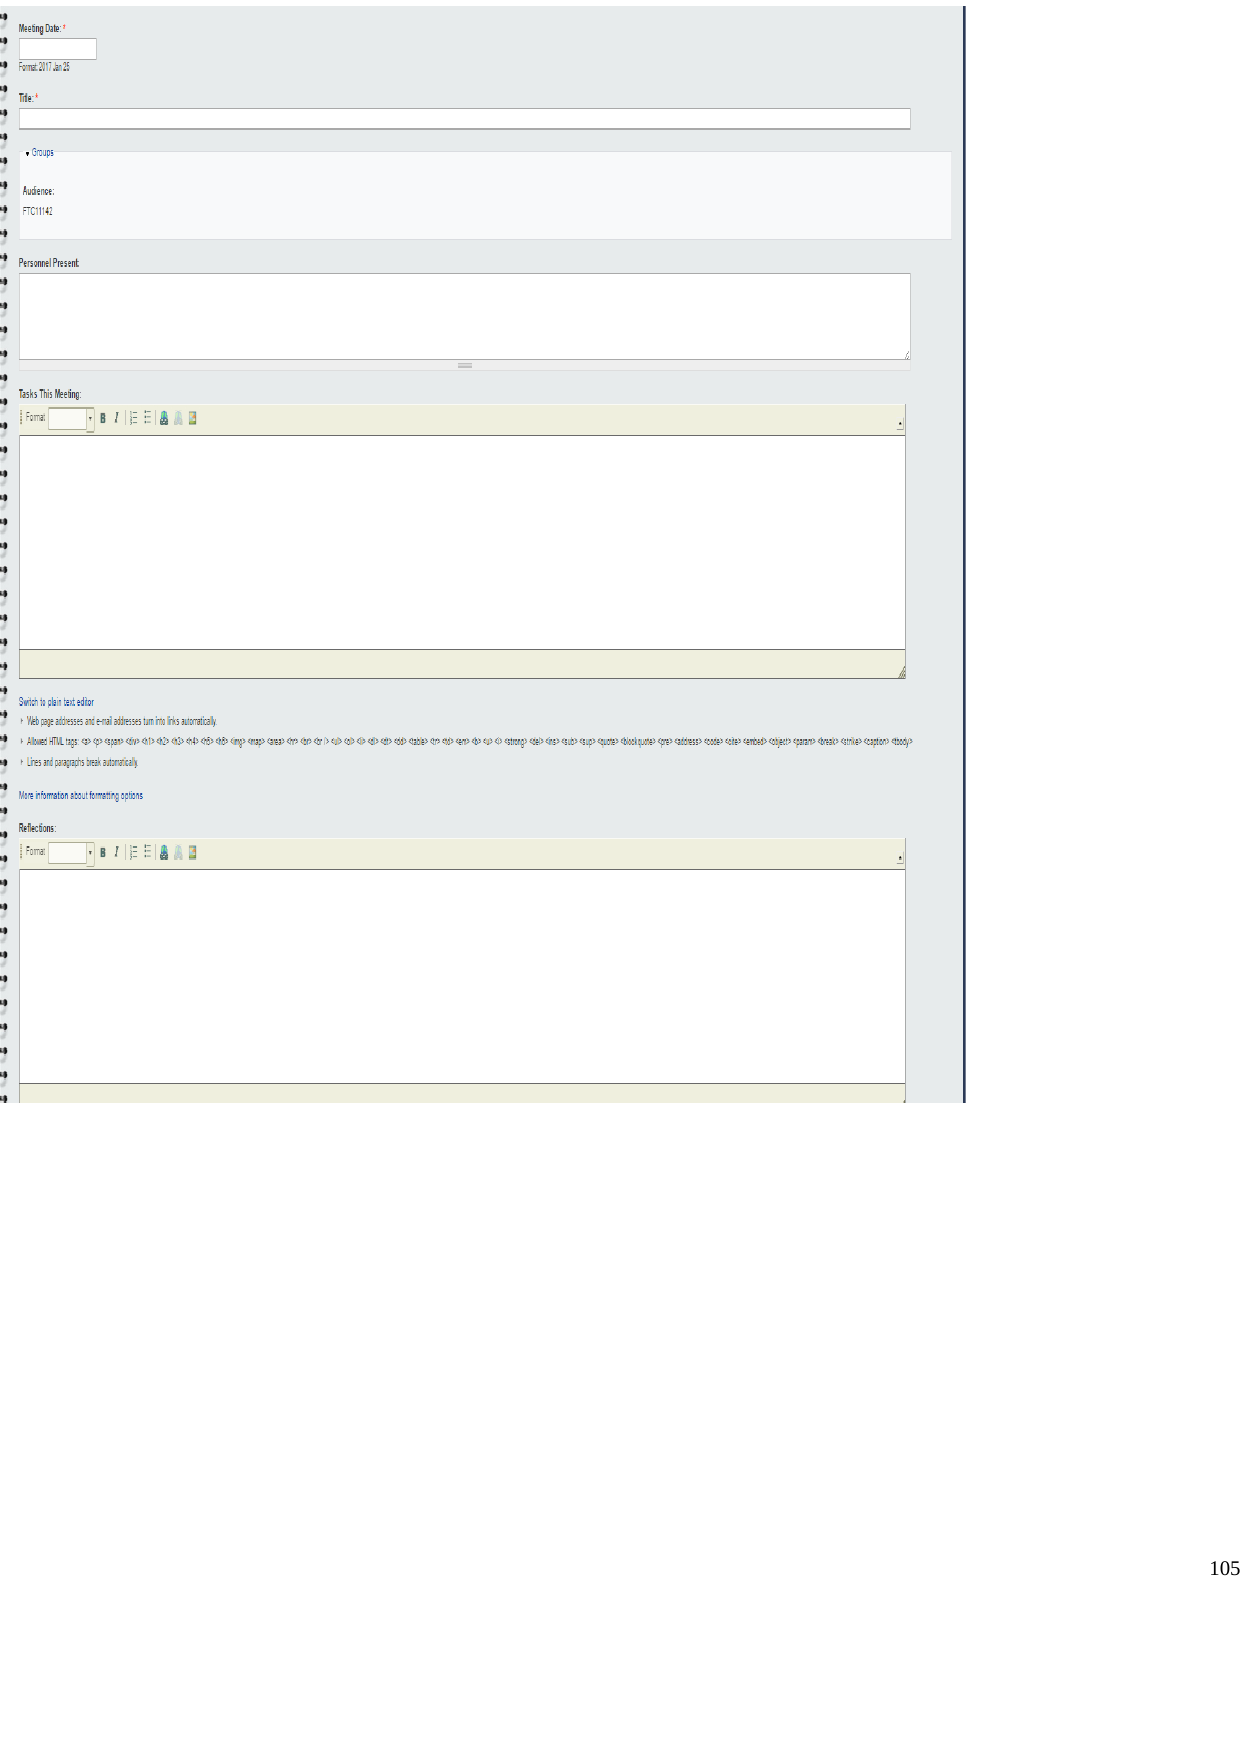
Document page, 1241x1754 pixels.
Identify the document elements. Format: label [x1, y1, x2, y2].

picture [0, 6, 966, 1103]
